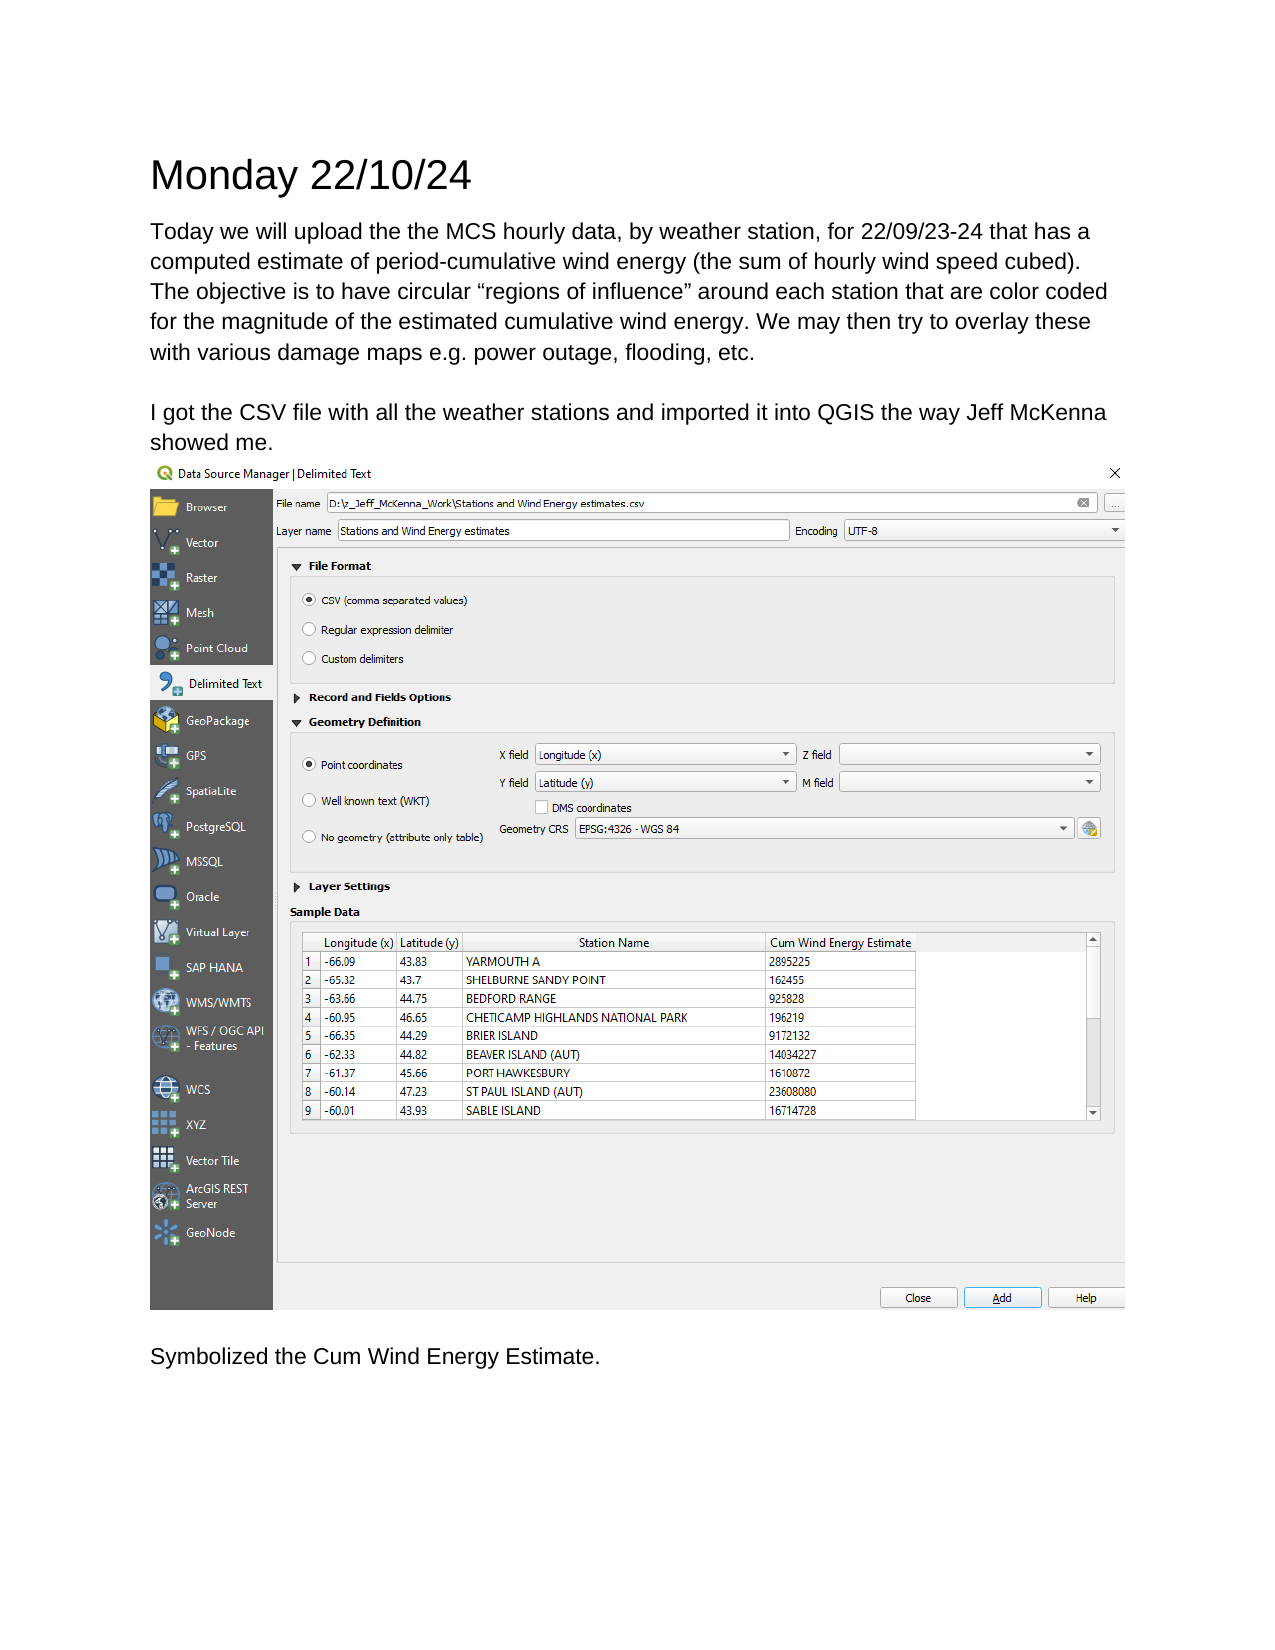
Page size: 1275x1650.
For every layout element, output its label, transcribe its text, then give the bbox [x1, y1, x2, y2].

subtitle Monday 22/10/24 [150, 150, 1125, 198]
text I got the CSV file with all the weather stations and imported it into QGIS the way Jeff McKenna showed me. [150, 399, 1125, 455]
text Symbolized the Cum Wind Energy Estimate. [150, 1343, 1125, 1370]
picture [150, 459, 1125, 1310]
text Today we will upload the the MCS hourly data, by weather station, for 22/09/23-24 that has a computed estimate of period-cumulative wind energy (the sum of hourly wind speed cubed). The objective is to have circular “regions of influence” around each station that are color coded for the magnitude of the estimated cumulative wind energy. We may then try to overlay these with various damage maps e.g. power outage, flooding, etc. [150, 218, 1125, 365]
